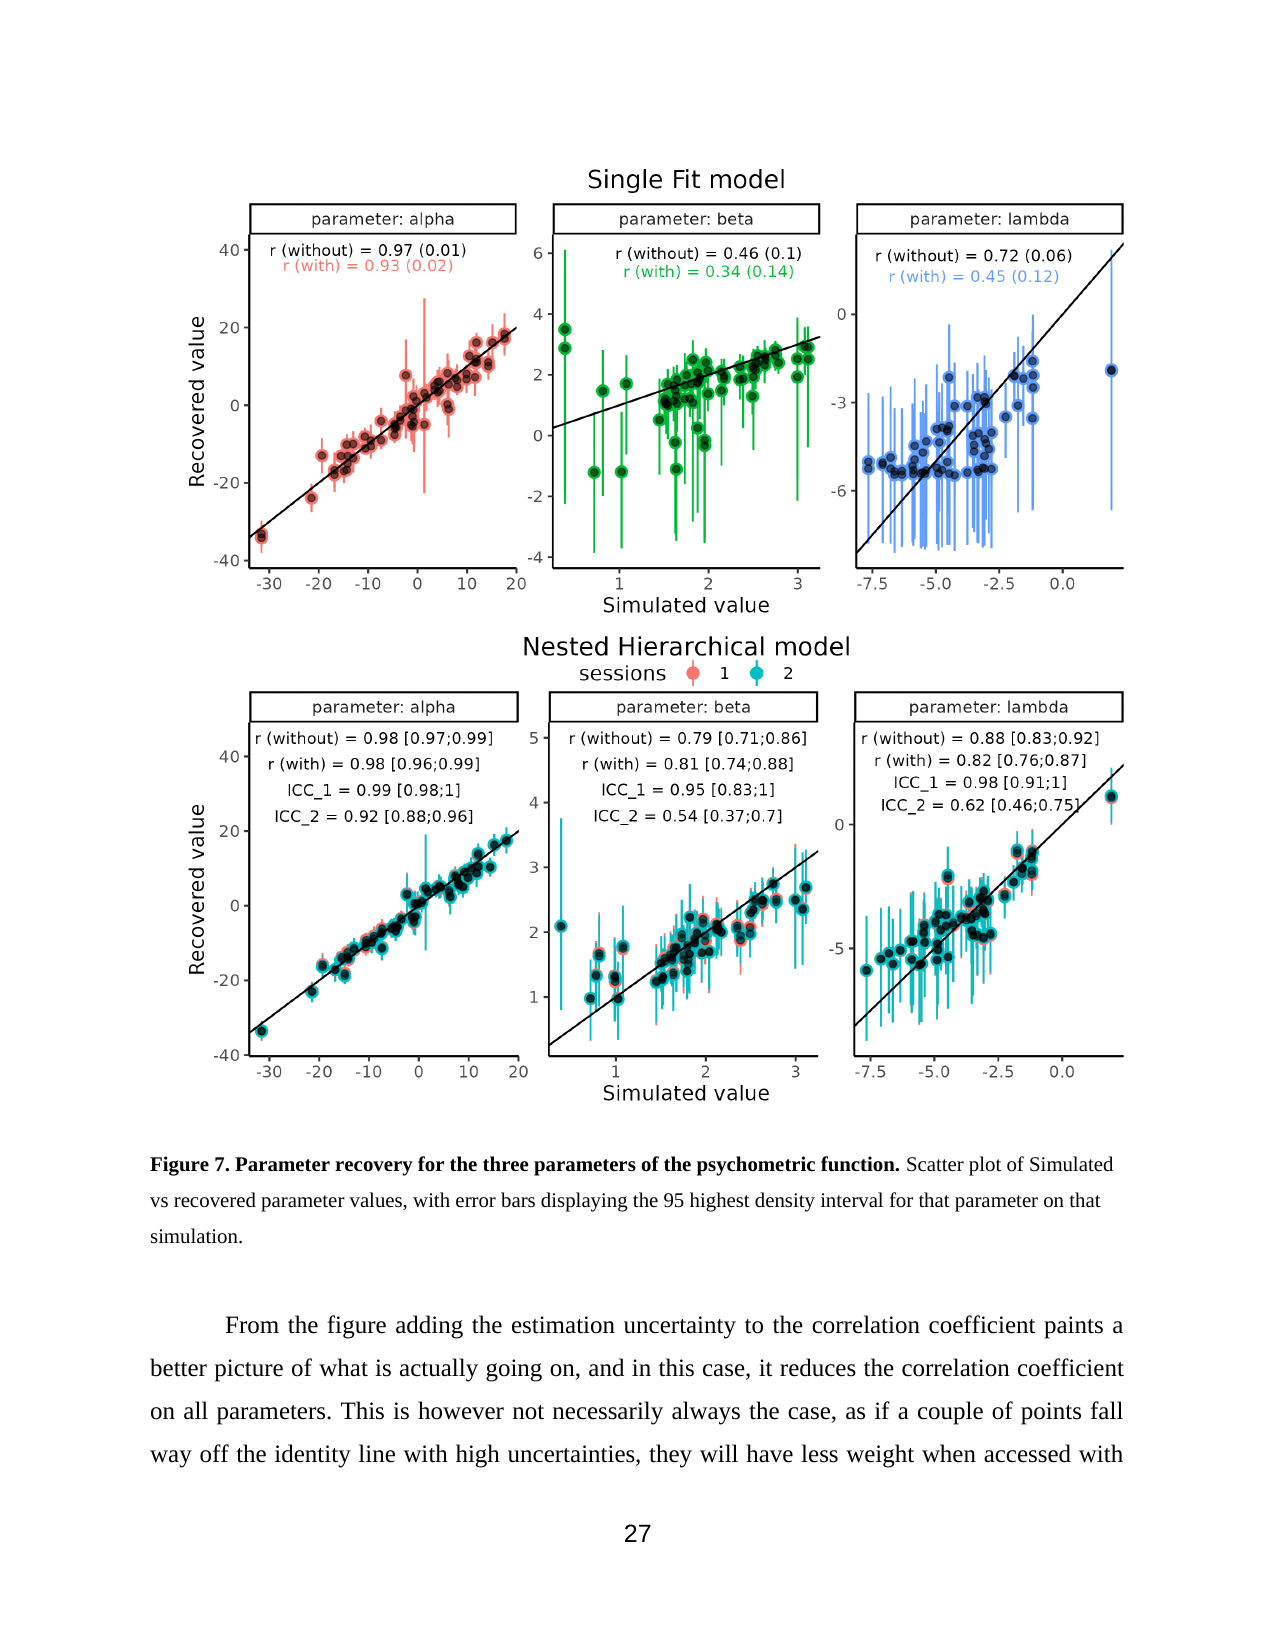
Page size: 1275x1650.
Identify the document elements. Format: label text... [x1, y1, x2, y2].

picture [168, 150, 1144, 1125]
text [150, 1310, 1125, 1468]
text Figure 7. Parameter recovery for the three parameters of the psychometric function. Scatter plot of Simulated vs recovered parameter values, with error bars displaying the 95 highest density interval for that parameter on that simulation. [150, 1152, 1125, 1248]
